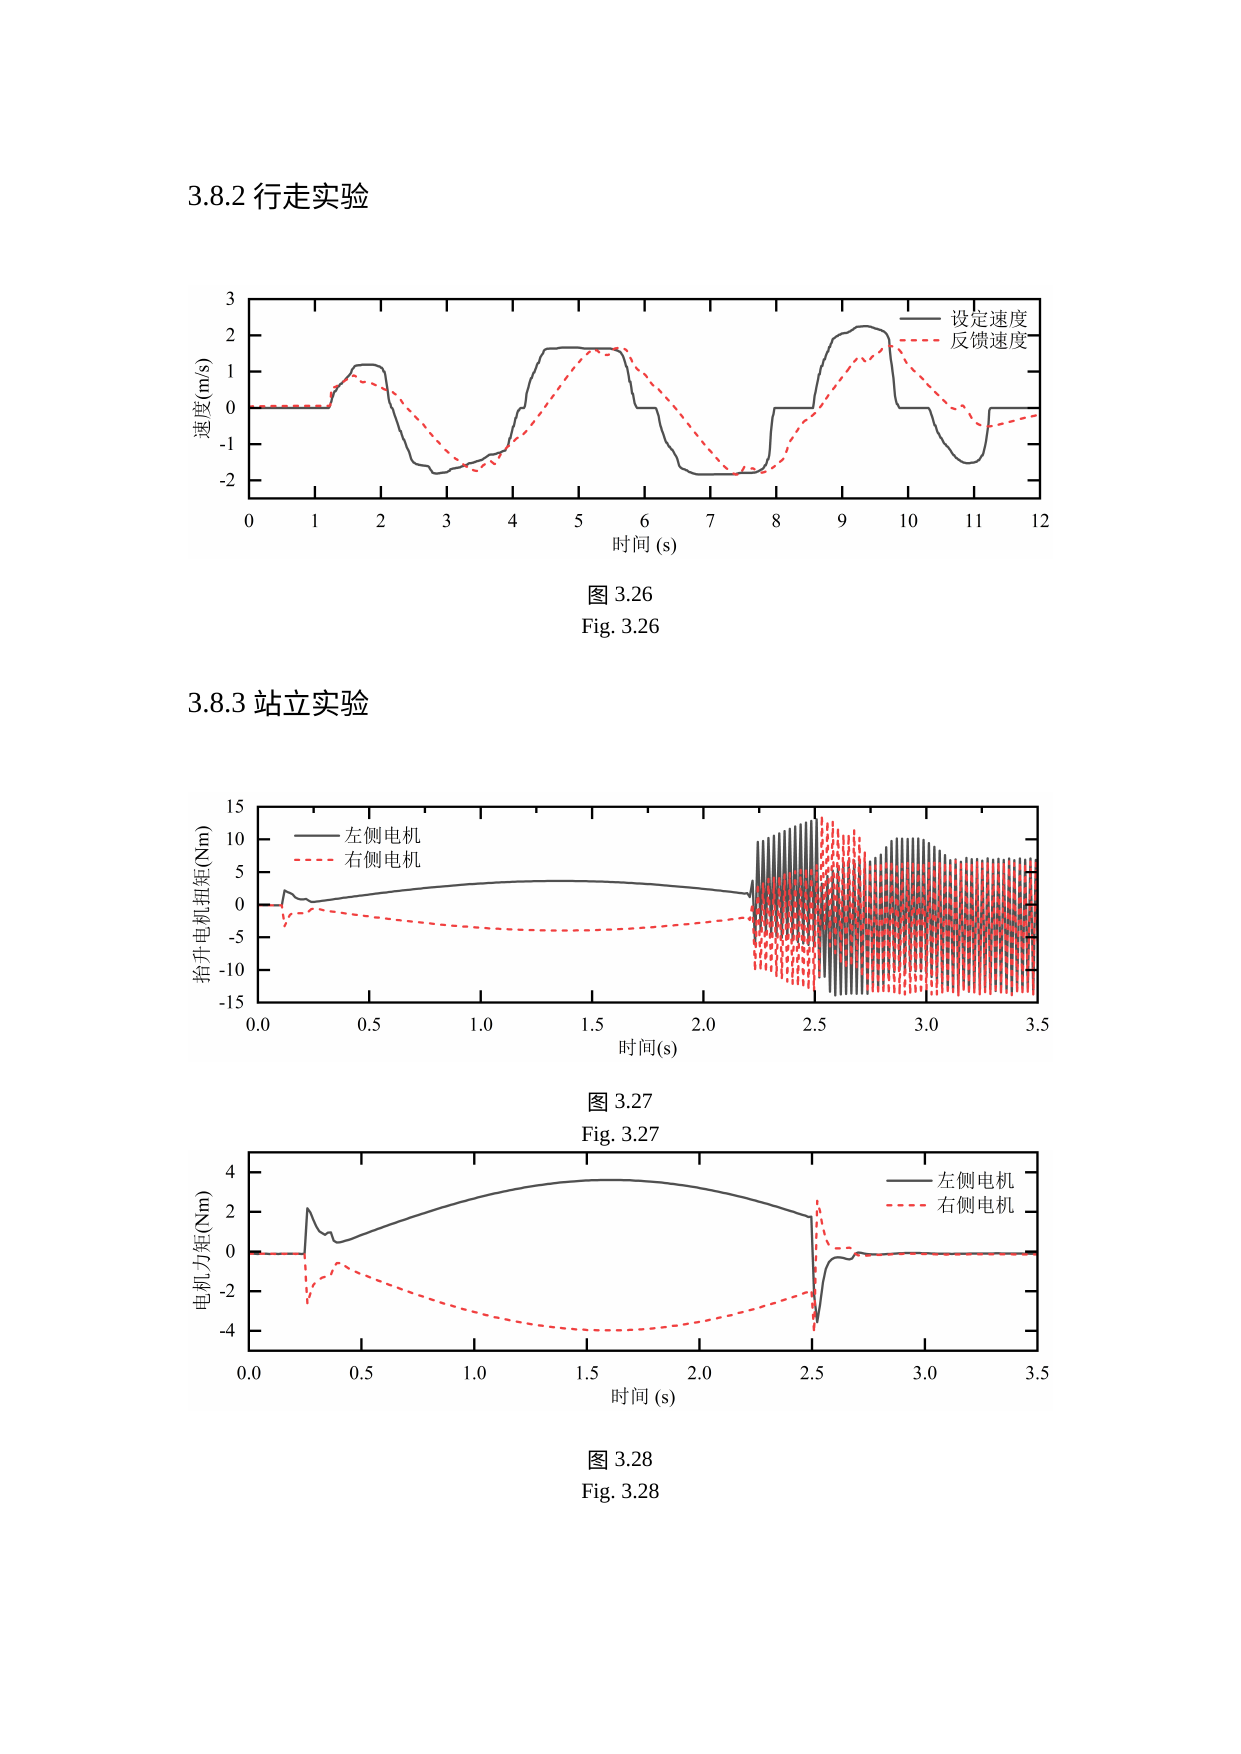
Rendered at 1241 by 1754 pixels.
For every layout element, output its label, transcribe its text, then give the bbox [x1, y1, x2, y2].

picture [187, 1150, 1053, 1411]
subtitle 行走实验 [187, 162, 1053, 227]
picture [187, 792, 1053, 1062]
subtitle 站立实验 [187, 669, 1053, 734]
picture [187, 285, 1053, 559]
